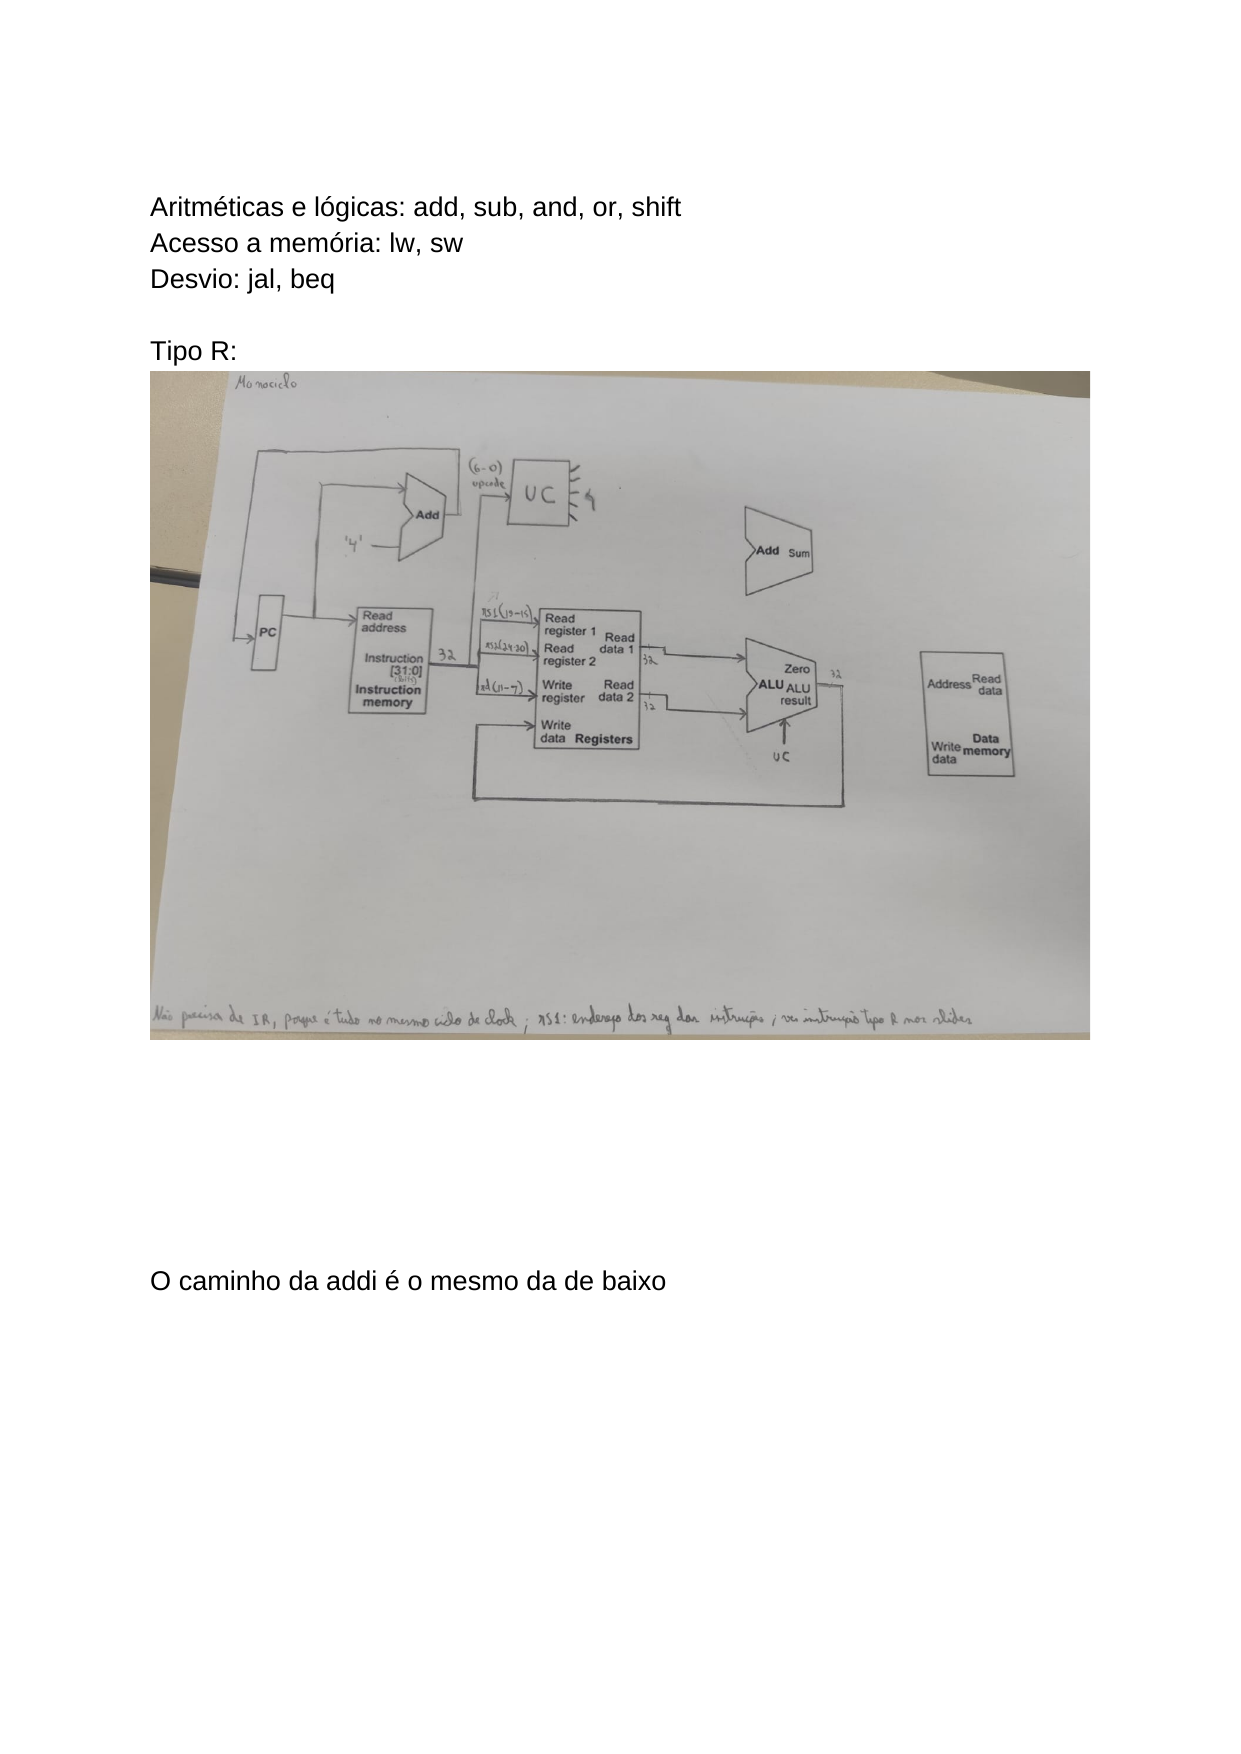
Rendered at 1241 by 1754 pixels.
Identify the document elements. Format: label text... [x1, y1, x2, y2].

text Aritméticas e lógicas: add, sub, and, or, shift [150, 191, 1090, 222]
text Acesso a memória: lw, sw [150, 227, 1090, 258]
picture [150, 371, 1091, 1040]
text Tipo R: [150, 335, 1090, 366]
text Desvio: jal, beq [150, 263, 1090, 294]
text O caminho da addi é o mesmo da de baixo [150, 1264, 1090, 1296]
